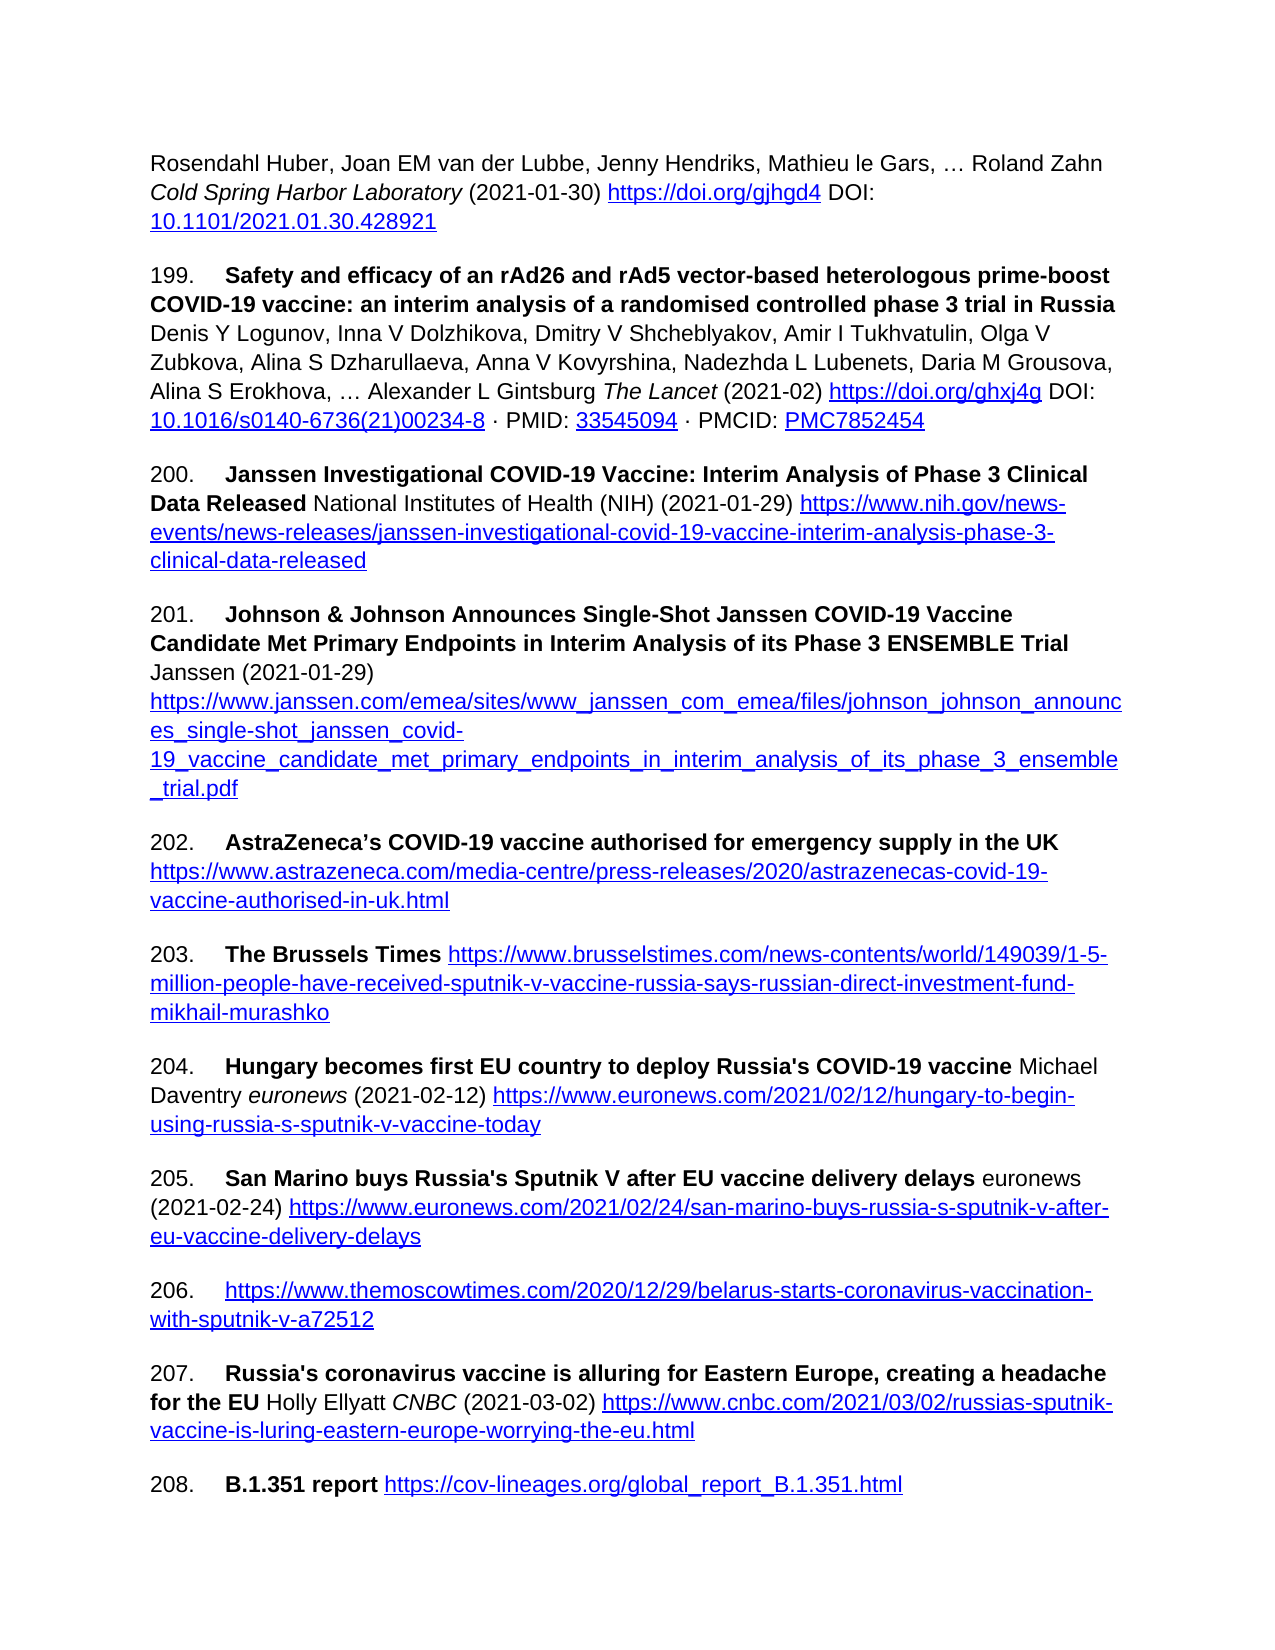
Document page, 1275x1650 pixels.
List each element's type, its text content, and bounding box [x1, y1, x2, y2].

text 205. San Marino buys Russia's Sputnik V after EU vaccine delivery delays euronews (2021-02-24) https://www.euronews.com/2021/02/24/san-marino-buys-russia-s-sputnik-v-after-eu-vaccine-delivery-delays [150, 1165, 1125, 1249]
text 207. Russia's coronavirus vaccine is alluring for Eastern Europe, creating a headache for the EU Holly Ellyatt CNBC (2021-03-02) https://www.cnbc.com/2021/03/02/russias-sputnik-vaccine-is-luring-eastern-europe-worrying-the-eu.html [150, 1359, 1125, 1444]
text 203. The Brussels Times https://www.brusselstimes.com/news-contents/world/149039/1-5-million-people-have-received-sputnik-v-vaccine-russia-says-russian-direct-investment-fund-mikhail-murashko [150, 941, 1125, 1025]
text 199. Safety and efficacy of an rAd26 and rAd5 vector-based heterologous prime-boost COVID-19 vaccine: an interim analysis of a randomised controlled phase 3 trial in Russia Denis Y Logunov, Inna V Dolzhikova, Dmitry V Shcheblyakov, Amir I Tukhvatulin, Olga V Zubkova, Alina S Dzharullaeva, Anna V Kovyrshina, Nadezhda L Lubenets, Daria M Grousova, Alina S Erokhova, … Alexander L Gintsburg The Lancet (2021-02) https://doi.org/ghxj4g DOI: 10.1016/s0140-6736(21)00234-8 · PMID: 33545094 · PMCID: PMC7852454 [150, 262, 1125, 433]
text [150, 150, 1125, 234]
text 201. Johnson & Johnson Announces Single-Shot Janssen COVID-19 Vaccine Candidate Met Primary Endpoints in Interim Analysis of its Phase 3 ENSEMBLE Trial Janssen (2021-01-29) https://www.janssen.com/emea/sites/www_janssen_com_emea/files/johnson_johnson_announces_single-shot_janssen_covid-19_vaccine_candidate_met_primary_endpoints_in_interim_analysis_of_its_phase_3_ensemble_trial.pdf [150, 601, 1125, 802]
text 208. B.1.351 report https://cov-lineages.org/global_report_B.1.351.html [150, 1471, 1125, 1498]
text 206. https://www.themoscowtimes.com/2020/12/29/belarus-starts-coronavirus-vaccination-with-sputnik-v-a72512 [150, 1277, 1125, 1332]
text 202. AstraZeneca’s COVID-19 vaccine authorised for emergency supply in the UK https://www.astrazeneca.com/media-centre/press-releases/2020/astrazenecas-covid-19-vaccine-authorised-in-uk.html [150, 829, 1125, 913]
text 200. Janssen Investigational COVID-19 Vaccine: Interim Analysis of Phase 3 Clinical Data Released National Institutes of Health (NIH) (2021-01-29) https://www.nih.gov/news-events/news-releases/janssen-investigational-covid-19-vaccine-interim-analysis-phase-3-clinical-data-released [150, 461, 1125, 574]
text 204. Hungary becomes first EU country to deploy Russia's COVID-19 vaccine Michael Daventry euronews (2021-02-12) https://www.euronews.com/2021/02/12/hungary-to-begin-using-russia-s-sputnik-v-vaccine-today [150, 1053, 1125, 1137]
